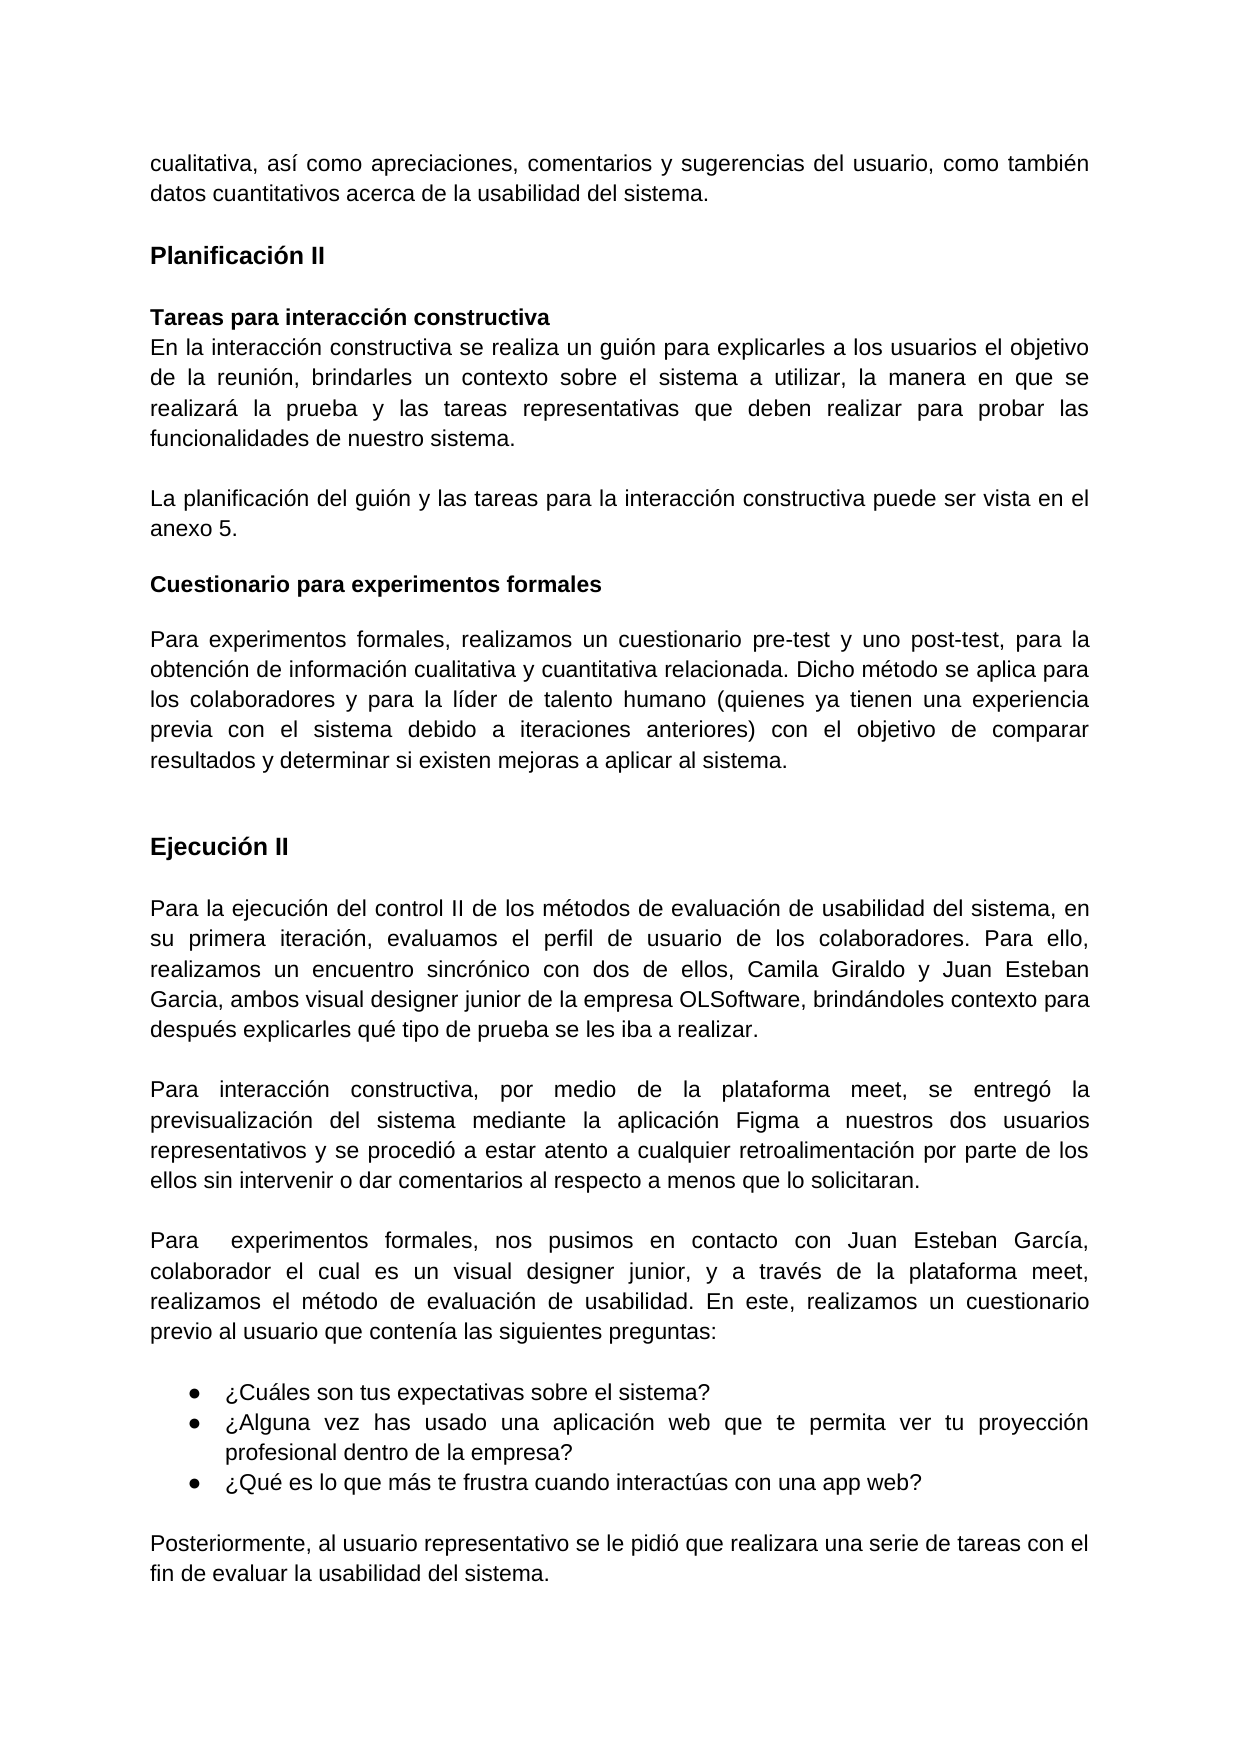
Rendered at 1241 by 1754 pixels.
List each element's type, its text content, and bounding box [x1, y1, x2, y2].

text Para la ejecución del control II de los métodos de evaluación de usabilidad del sistema, en su primera iteración, evaluamos el perfil de usuario de los colaboradores. Para ello, realizamos un encuentro sincrónico con dos de ellos, Camila Giraldo y Juan Esteban Garcia, ambos visual designer junior de la empresa OLSoftware, brindándoles contexto para después explicarles qué tipo de prueba se les iba a realizar. [150, 895, 1090, 1042]
text Cuestionario para experimentos formales [150, 571, 1090, 597]
text Posteriormente, al usuario representativo se le pidió que realizara una serie de tareas con el fin de evaluar la usabilidad del sistema. [150, 1529, 1090, 1586]
list ¿Qué es lo que más te frustra cuando interactúas con una app web? [187, 1469, 1090, 1496]
list ¿Cuáles son tus expectativas sobre el sistema? [187, 1378, 1090, 1405]
text Planificación II [150, 241, 1090, 269]
list ¿Alguna vez has usado una aplicación web que te permita ver tu proyección profesional dentro de la empresa? [187, 1409, 1090, 1465]
text Para experimentos formales, nos pusimos en contacto con Juan Esteban García, colaborador el cual es un visual designer junior, y a través de la plataforma meet, realizamos el método de evaluación de usabilidad. En este, realizamos un cuestionario previo al usuario que contenía las siguientes preguntas: [150, 1227, 1090, 1344]
text Para experimentos formales, realizamos un cuestionario pre-test y uno post-test, para la obtención de información cualitativa y cuantitativa relacionada. Dicho método se aplica para los colaboradores y para la líder de talento humano (quienes ya tienen una experiencia previa con el sistema debido a iteraciones anteriores) con el objetivo de comparar resultados y determinar si existen mejoras a aplicar al sistema. [150, 626, 1090, 773]
text Ejecución II [150, 832, 1090, 861]
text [150, 150, 1090, 207]
text Para interacción constructiva, por medio de la plataforma meet, se entregó la previsualización del sistema mediante la aplicación Figma a nuestros dos usuarios representativos y se procedió a estar atento a cualquier retroalimentación por parte de los ellos sin intervenir o dar comentarios al respecto a menos que lo solicitaran. [150, 1076, 1090, 1193]
text En la interacción constructiva se realiza un guión para explicarles a los usuarios el objetivo de la reunión, brindarles un contexto sobre el sistema a utilizar, la manera en que se realizará la prueba y las tareas representativas que deben realizar para probar las funcionalidades de nuestro sistema. [150, 334, 1090, 451]
text La planificación del guión y las tareas para la interacción constructiva puede ser vista en el anexo 5. [150, 485, 1090, 542]
text Tareas para interacción constructiva [150, 304, 1090, 330]
